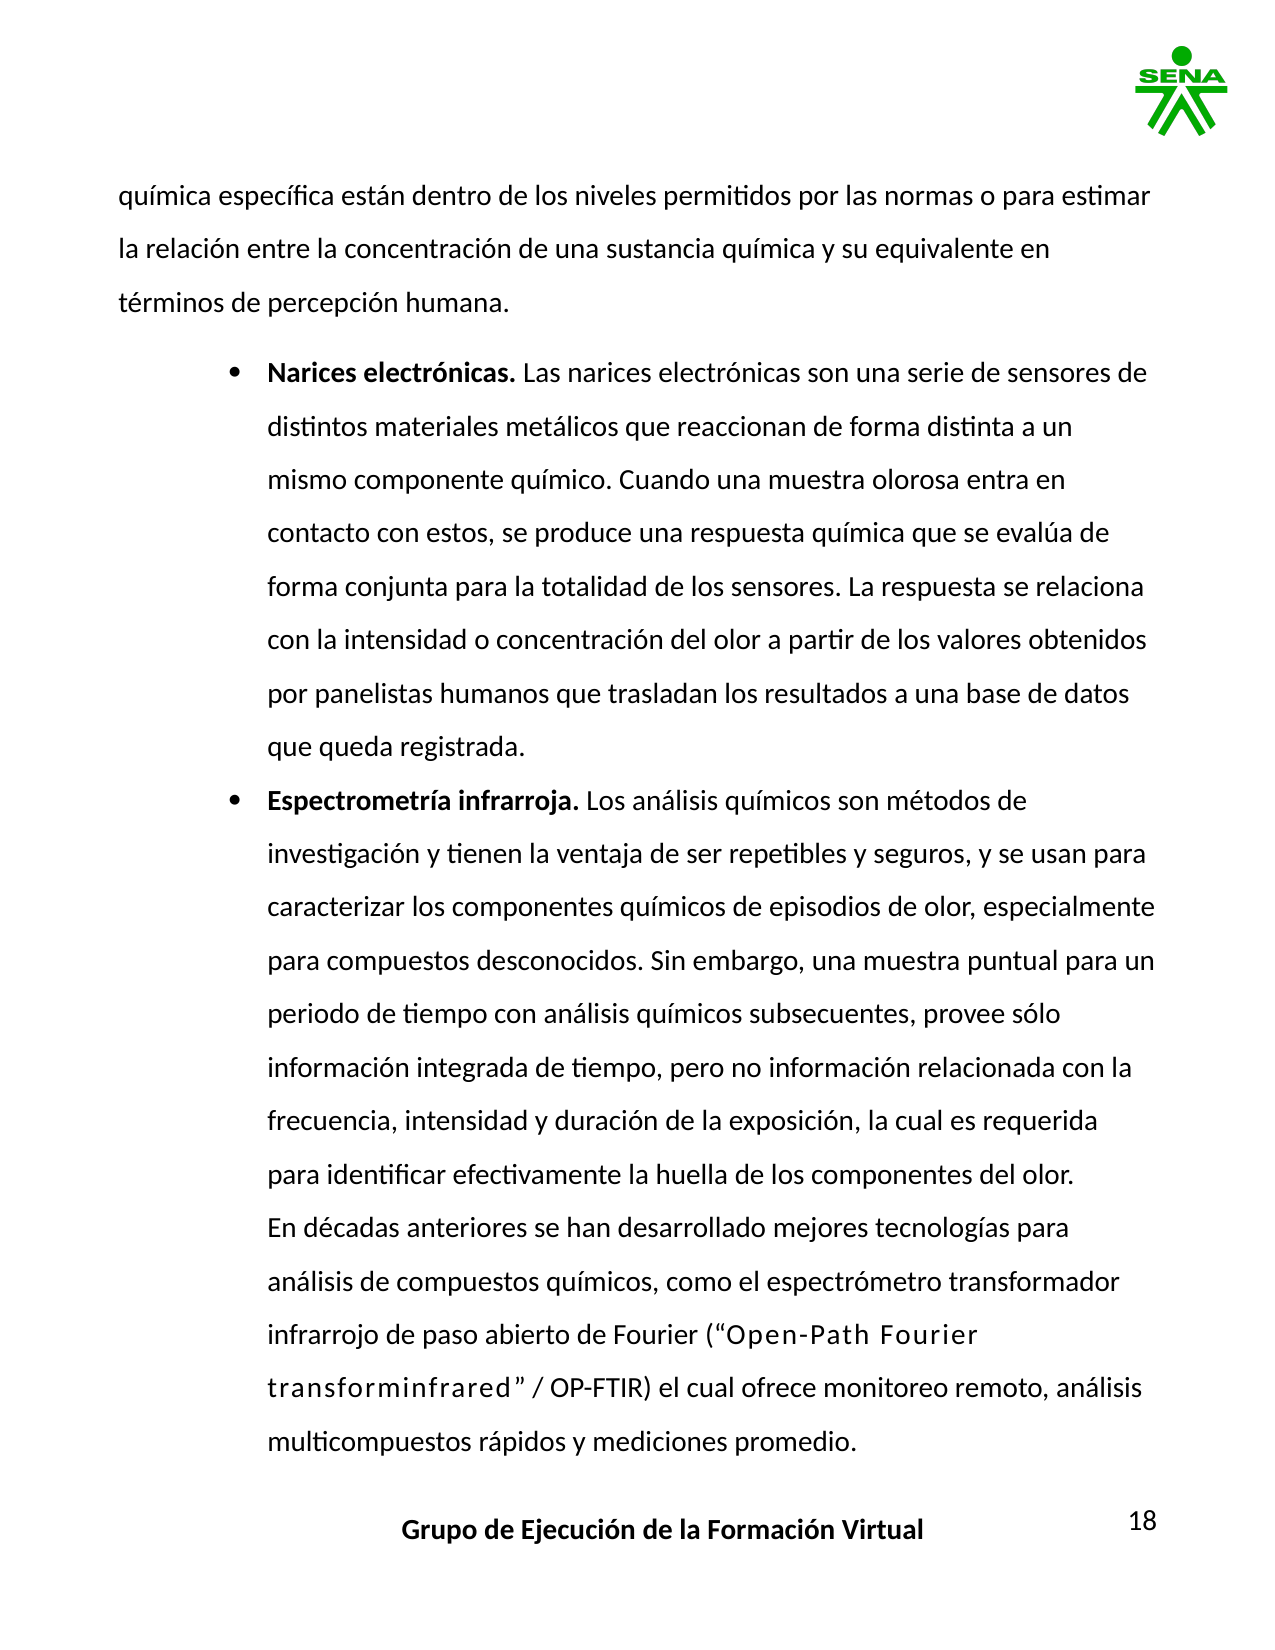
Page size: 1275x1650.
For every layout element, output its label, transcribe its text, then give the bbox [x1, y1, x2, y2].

picture [1135, 46, 1228, 136]
list Espectrometría infrarroja. Los análisis químicos son métodos de investigación y tienen la ventaja de ser repetibles y seguros, y se usan para caracterizar los componentes químicos de episodios de olor, especialmente para compuestos desconocidos. Sin embargo, una muestra puntual para un periodo de tiempo con análisis químicos subsecuentes, provee sólo información integrada de tiempo, pero no información relacionada con la frecuencia, intensidad y duración de la exposición, la cual es requerida para identificar efectivamente la huella de los componentes del olor. [229, 782, 1157, 1191]
list Narices electrónicas. Las narices electrónicas son una serie de sensores de distintos materiales metálicos que reaccionan de forma distinta a un mismo componente químico. Cuando una muestra olorosa entra en contacto con estos, se produce una respuesta química que se evalúa de forma conjunta para la totalidad de los sensores. La respuesta se relaciona con la intensidad o concentración del olor a partir de los valores obtenidos por panelistas humanos que trasladan los resultados a una base de datos que queda registrada. [229, 354, 1157, 764]
list En décadas anteriores se han desarrollado mejores tecnologías para análisis de compuestos químicos, como el espectrómetro transformador infrarrojo de paso abierto de Fourier (“Open-Path Fourier transforminfrared” / OP-FTIR) el cual ofrece monitoreo remoto, análisis multicompuestos rápidos y mediciones promedio. [267, 1209, 1157, 1458]
